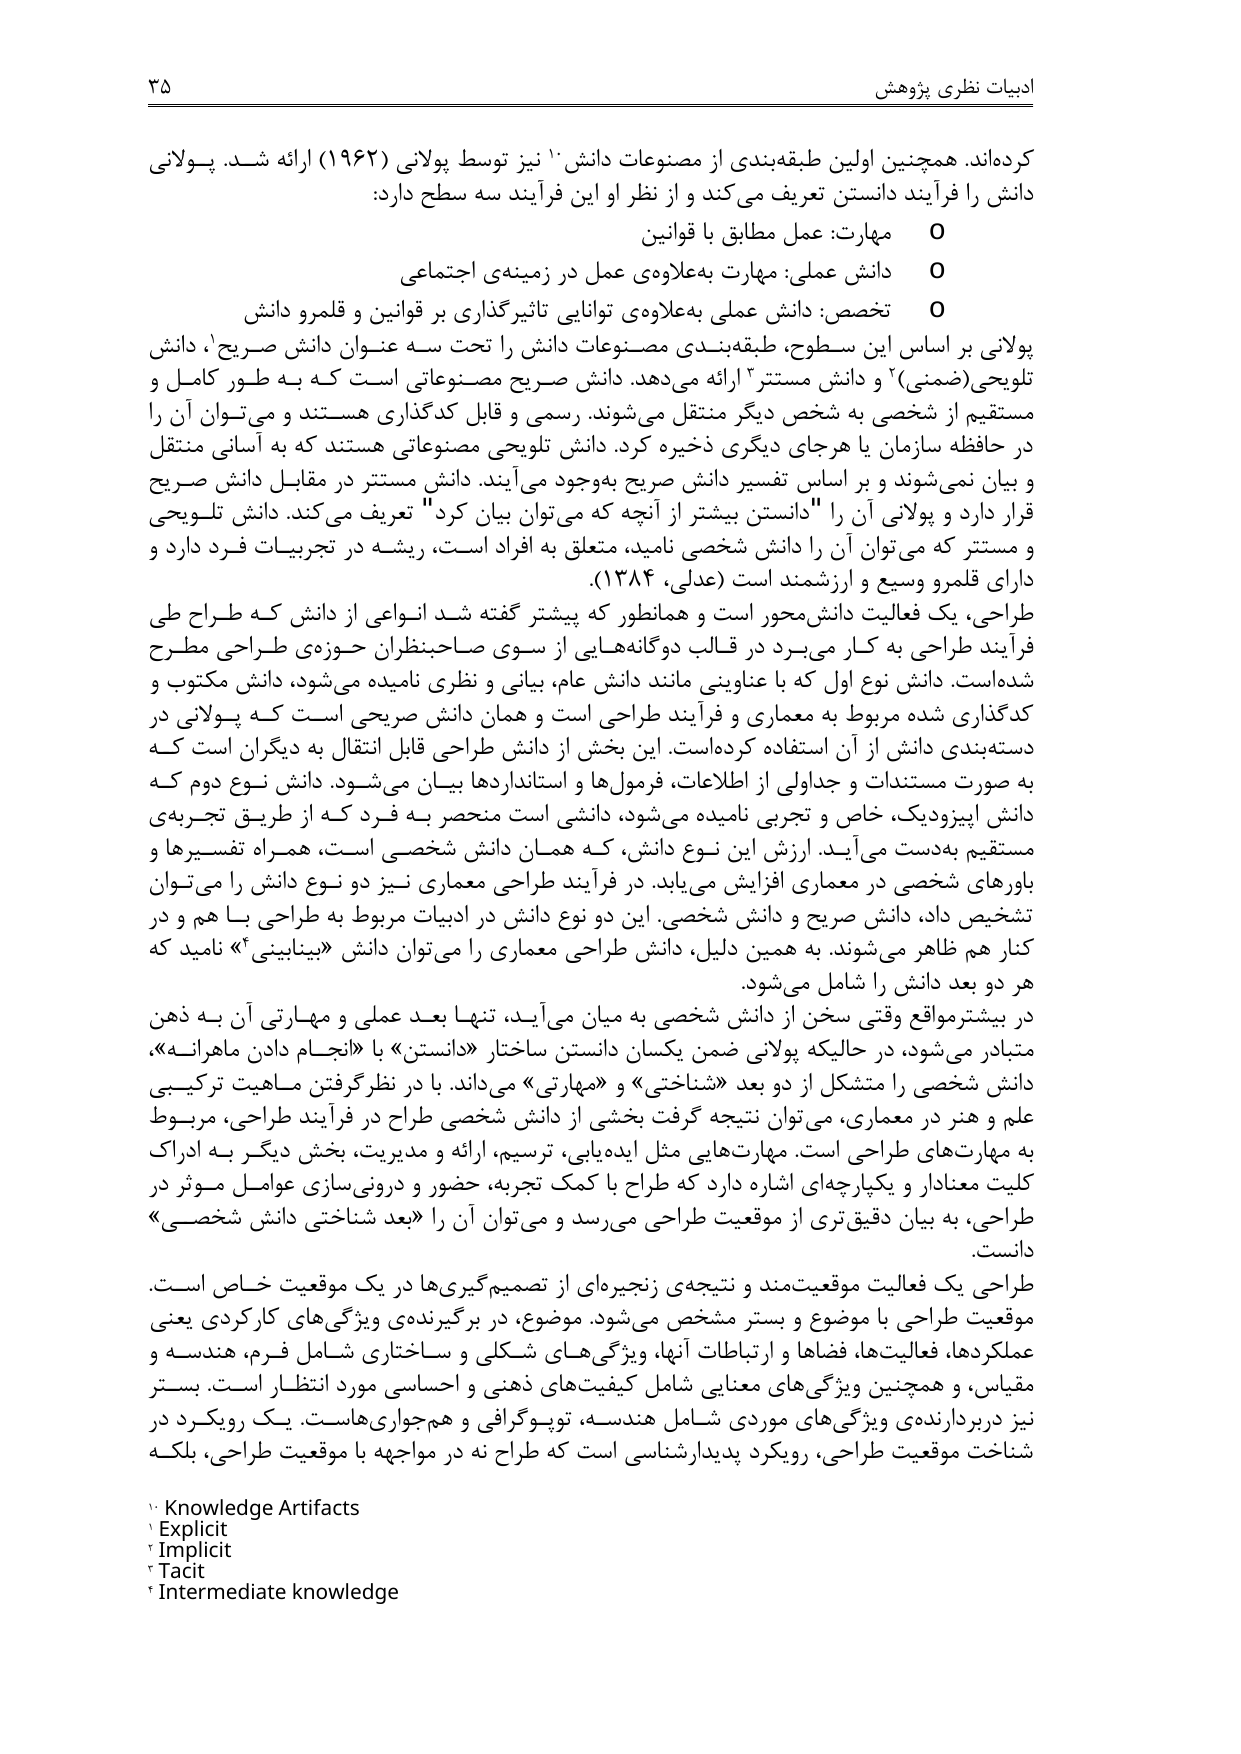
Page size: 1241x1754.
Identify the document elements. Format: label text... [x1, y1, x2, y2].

list مهارت: عمل مطابق با قوانین [148, 215, 928, 249]
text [148, 1272, 1033, 1469]
list دانش عملی: مهارت به‌علاوه‌ی عمل در زمینه‌ی اجتماعی [148, 254, 928, 288]
text طراحی، یک فعالیت دانش‌محور است و همانطور که پیشتر گفته شد انواعی از دانش که طراح طی فرآیند طراحی به کار می‌برد در قالب دوگانه‌هایی از سوی صاحبنظران حوزه‌ی طراحی مطرح شده‌است. دانش نوع اول که با عناوینی مانند دانش عام، بیانی و نظری نامیده می‌شود، دانش مکتوب و کدگذاری شده مربوط به معماری و فرآیند طراحی است و همان دانش صریحی است که پولانی در دسته‌بندی دانش از آن استفاده کرده‌است. این بخش از دانش طراحی قابل انتقال به دیگران است که به صورت مستندات و جداولی از اطلاعات، فرمول‌ها و استانداردها بیان می‌شود. دانش نوع دوم که دانش اپیزودیک، خاص و تجربی نامیده می‌شود، دانشی است منحصر به فرد که از طریق تجربه‌ی مستقیم به‌دست می‌آید. ارزش این نوع دانش، که همان دانش شخصی است، همراه تفسیرها و باورهای شخصی در معماری افزایش می‌یابد. در فرآیند طراحی معماری نیز دو نوع دانش را می‌توان تشخیص داد، دانش صریح و دانش شخصی. این دو نوع دانش در ادبیات مربوط به طراحی با هم و در کنار هم ظاهر می‌شوند. به همین دلیل، دانش طراحی معماری را می‌توان دانش «بینابینی» نامید که هر دو بعد دانش را شامل می‌شود. [148, 601, 1033, 999]
text در بیشترمواقع وقتی سخن از دانش شخصی به میان می‌آید، تنها بعد عملی و مهارتی آن به ذهن متبادر می‌شود، در حالیکه پولانی ضمن یکسان دانستن ساختار «دانستن» با «انجام دادن ماهرانه»، دانش شخصی را متشکل از دو بعد «شناختی» و «مهارتی» می‌داند. با در نظرگرفتن ماهیت ترکیبی علم و هنر در معماری، می‌توان نتیجه گرفت بخشی از دانش شخصی طراح در فرآیند طراحی، مربوط به مهارت‌های طراحی است. مهارت‌هایی مثل ایده‌یابی، ترسیم، ارائه و مدیریت، بخش دیگر به ادراک کلیت معنادار و یکپارچه‌ای اشاره دارد که طراح با کمک تجربه، حضور و درونی‌سازی عوامل موثر در طراحی، به بیان دقیق‌تری از موقعیت طراحی می‌رسد و می‌توان آن را «بعد شناختی دانش شخصی» دانست. [148, 1004, 1033, 1268]
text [148, 148, 1033, 210]
list تخصص: دانش عملی به‌علاوه‌ی توانایی تاثیرگذاری بر قوانین و قلمرو دانش [148, 293, 928, 328]
text پولانی بر اساس این سطوح، طبقه‌بندی مصنوعات دانش را تحت سه عنوان دانش صریح، دانش تلویحی(ضمنی) و دانش مستتر ارائه می‌دهد. دانش صریح مصنوعاتی است که به طور کامل و مستقیم از شخصی به شخص دیگر منتقل می‌شوند. رسمی و قابل کدگذاری هستند و می‌توان آن را در حافظه سازمان یا هرجای دیگری ذخیره کرد. دانش تلویحی مصنوعاتی هستند که به آسانی منتقل و بیان نمی‌شوند و بر اساس تفسیر دانش صریح به‌وجود می‌آیند. دانش مستتر در مقابل دانش صریح قرار دارد و پولانی آن را "دانستن بیشتر از آنچه که می‌توان بیان کرد" تعریف می‌کند. دانش تلویحی و مستتر که می‌توان آن را دانش شخصی نامید، متعلق به افراد است، ریشه در تجربیات فرد دارد و دارای قلمرو وسیع و ارزشمند است (عدلی، 1384). [148, 333, 1033, 597]
